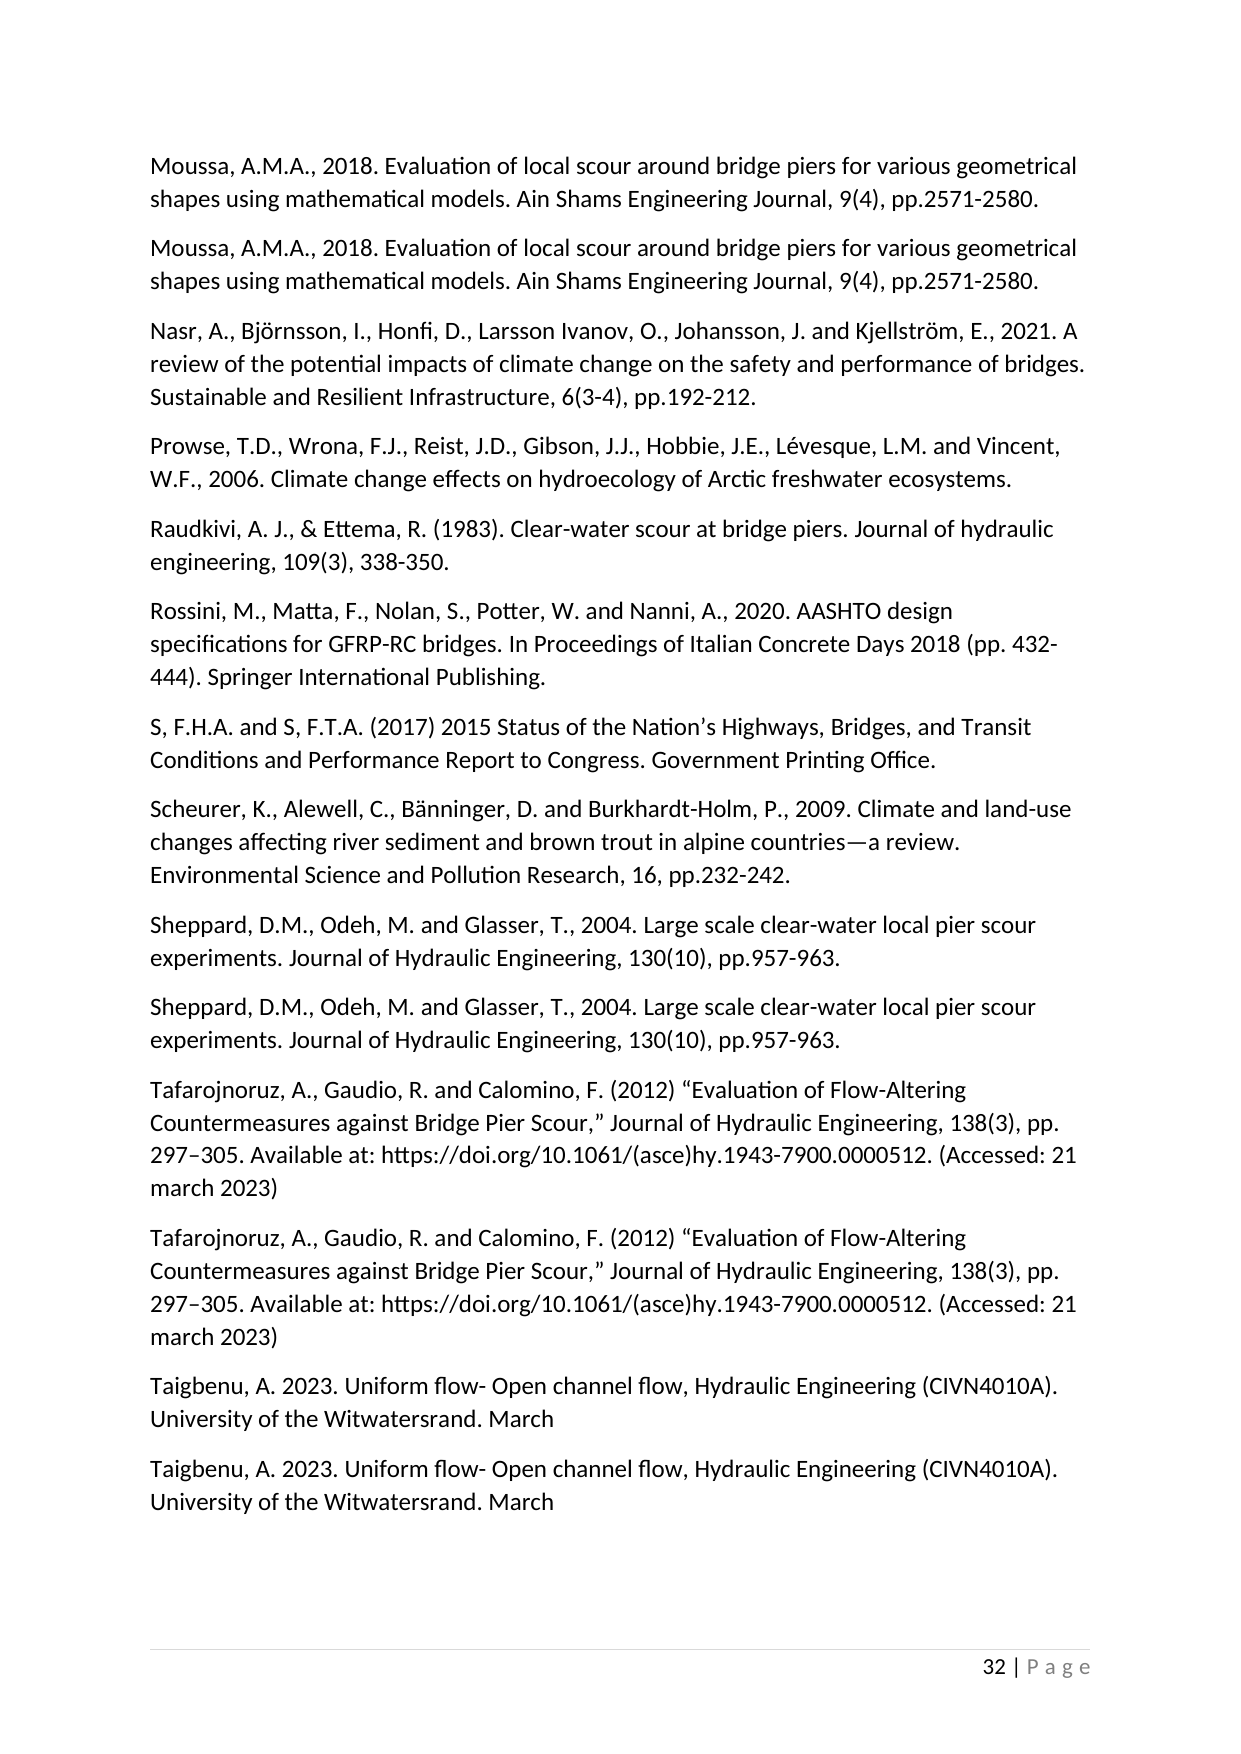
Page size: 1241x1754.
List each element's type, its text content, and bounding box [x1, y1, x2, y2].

text S, F.H.A. and S, F.T.A. (2017) 2015 Status of the Nation’s Highways, Bridges, and Transit Conditions and Performance Report to Congress. Government Printing Office. [150, 711, 1090, 774]
text Taigbenu, A. 2023. Uniform flow- Open channel flow, Hydraulic Engineering (CIVN4010A). University of the Witwatersrand. March [150, 1370, 1090, 1434]
text Sheppard, D.M., Odeh, M. and Glasser, T., 2004. Large scale clear-water local pier scour experiments. Journal of Hydraulic Engineering, 130(10), pp.957-963. [150, 909, 1090, 972]
text Rossini, M., Matta, F., Nolan, S., Potter, W. and Nanni, A., 2020. AASHTO design specifications for GFRP-RC bridges. In Proceedings of Italian Concrete Days 2018 (pp. 432-444). Springer International Publishing. [150, 595, 1090, 692]
text Scheurer, K., Alewell, C., Bänninger, D. and Burkhardt-Holm, P., 2009. Climate and land-use changes affecting river sediment and brown trout in alpine countries—a review. Environmental Science and Pollution Research, 16, pp.232-242. [150, 793, 1090, 890]
text Tafarojnoruz, A., Gaudio, R. and Calomino, F. (2012) “Evaluation of Flow-Altering Countermeasures against Bridge Pier Scour,” Journal of Hydraulic Engineering, 138(3), pp. 297–305. Available at: https://doi.org/10.1061/(asce)hy.1943-7900.0000512. (Accessed: 21 march 2023) [150, 1074, 1090, 1203]
text Moussa, A.M.A., 2018. Evaluation of local scour around bridge piers for various geometrical shapes using mathematical models. Ain Shams Engineering Journal, 9(4), pp.2571-2580. [150, 232, 1090, 296]
text Nasr, A., Björnsson, I., Honfi, D., Larsson Ivanov, O., Johansson, J. and Kjellström, E., 2021. A review of the potential impacts of climate change on the safety and performance of bridges. Sustainable and Resilient Infrastructure, 6(3-4), pp.192-212. [150, 315, 1090, 411]
text Moussa, A.M.A., 2018. Evaluation of local scour around bridge piers for various geometrical shapes using mathematical models. Ain Shams Engineering Journal, 9(4), pp.2571-2580. [150, 150, 1090, 213]
text Raudkivi, A. J., & Ettema, R. (1983). Clear-water scour at bridge piers. Journal of hydraulic engineering, 109(3), 338-350. [150, 513, 1090, 576]
text Tafarojnoruz, A., Gaudio, R. and Calomino, F. (2012) “Evaluation of Flow-Altering Countermeasures against Bridge Pier Scour,” Journal of Hydraulic Engineering, 138(3), pp. 297–305. Available at: https://doi.org/10.1061/(asce)hy.1943-7900.0000512. (Accessed: 21 march 2023) [150, 1222, 1090, 1351]
text Taigbenu, A. 2023. Uniform flow- Open channel flow, Hydraulic Engineering (CIVN4010A). University of the Witwatersrand. March [150, 1453, 1090, 1516]
text Prowse, T.D., Wrona, F.J., Reist, J.D., Gibson, J.J., Hobbie, J.E., Lévesque, L.M. and Vincent, W.F., 2006. Climate change effects on hydroecology of Arctic freshwater ecosystems. [150, 430, 1090, 494]
text Sheppard, D.M., Odeh, M. and Glasser, T., 2004. Large scale clear-water local pier scour experiments. Journal of Hydraulic Engineering, 130(10), pp.957-963. [150, 991, 1090, 1055]
